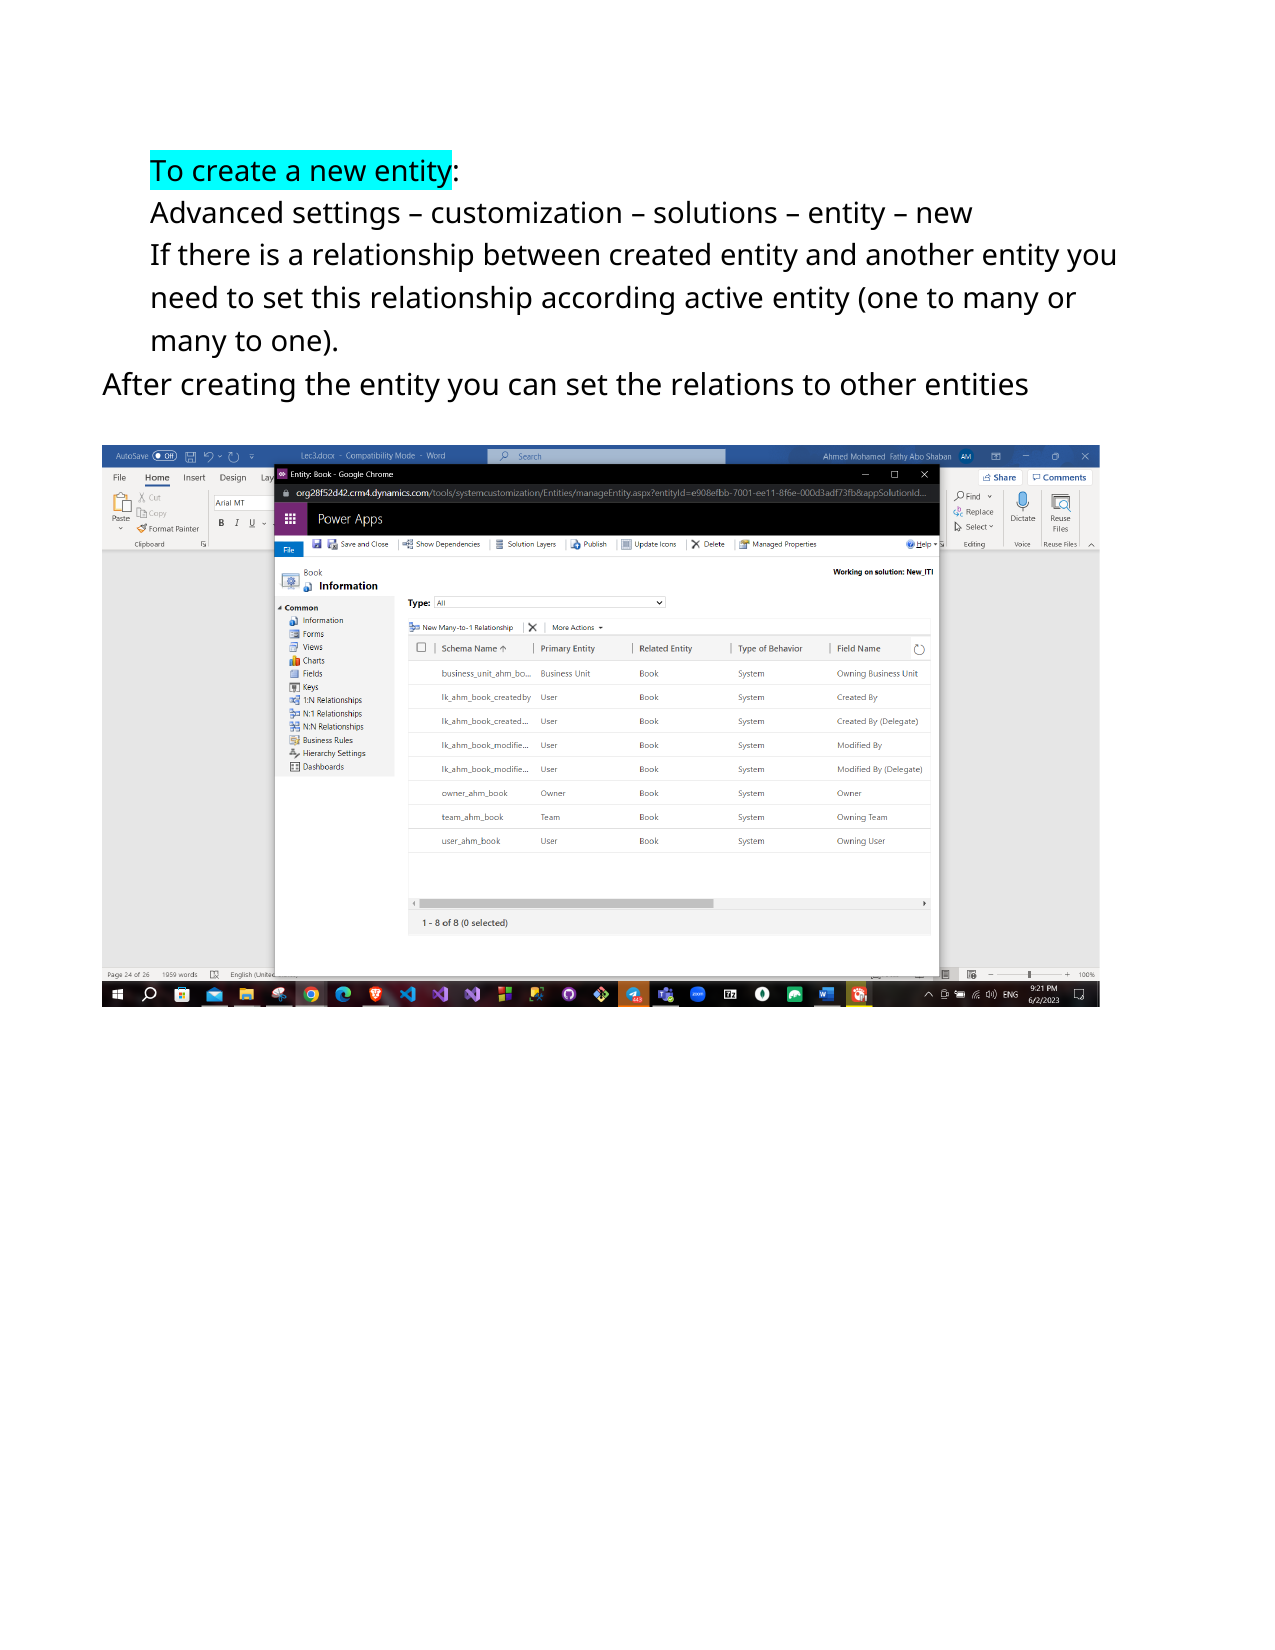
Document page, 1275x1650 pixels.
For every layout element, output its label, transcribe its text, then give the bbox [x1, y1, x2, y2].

text If there is a relationship between created entity and another entity you need to set this relationship according active entity (one to many or many to one). [150, 234, 1123, 360]
text Advanced settings – customization – solutions – entity – new [150, 192, 1254, 232]
picture [102, 445, 1100, 1007]
text To create a new entity: [452, 150, 1254, 190]
text After creating the entity you can set the relations to other entities [102, 363, 1254, 404]
